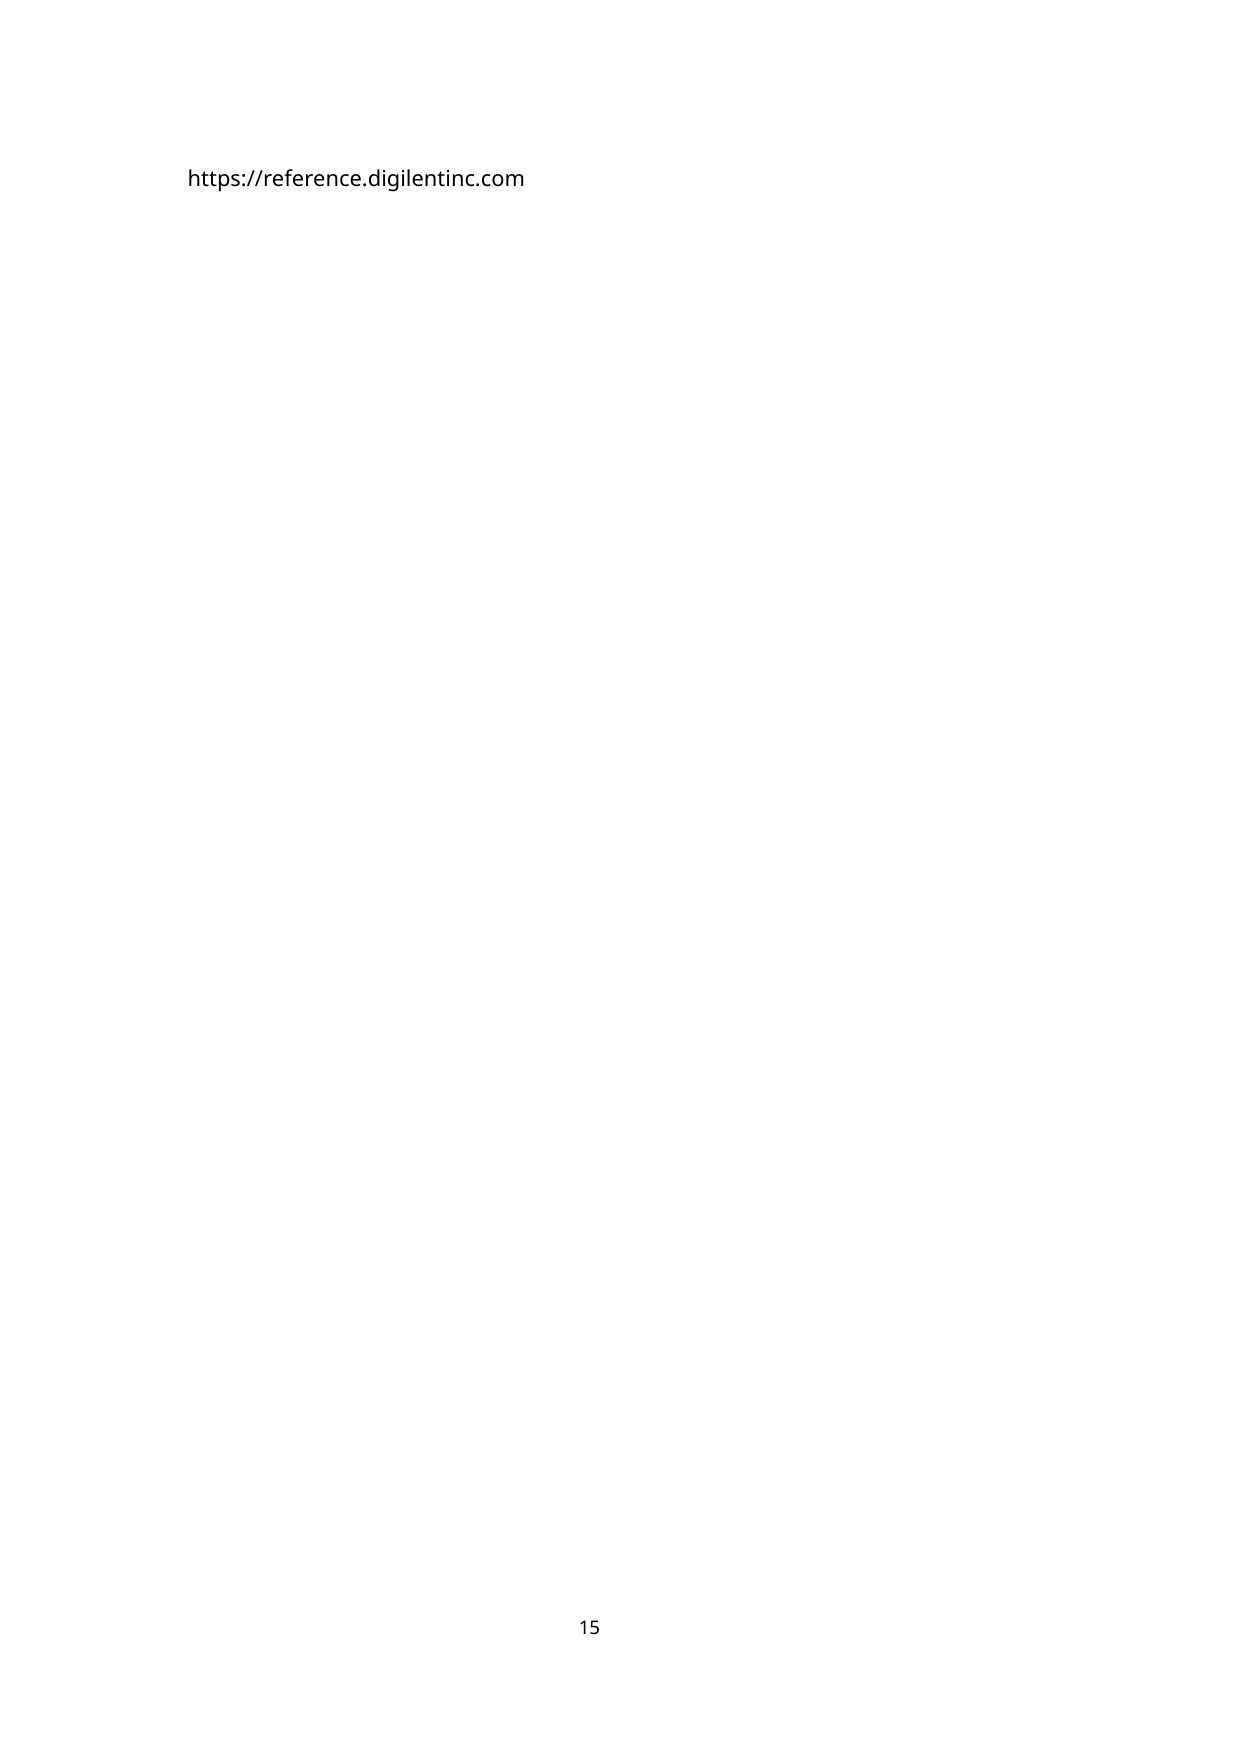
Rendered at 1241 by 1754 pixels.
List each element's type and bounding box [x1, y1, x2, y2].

list [187, 162, 1053, 194]
